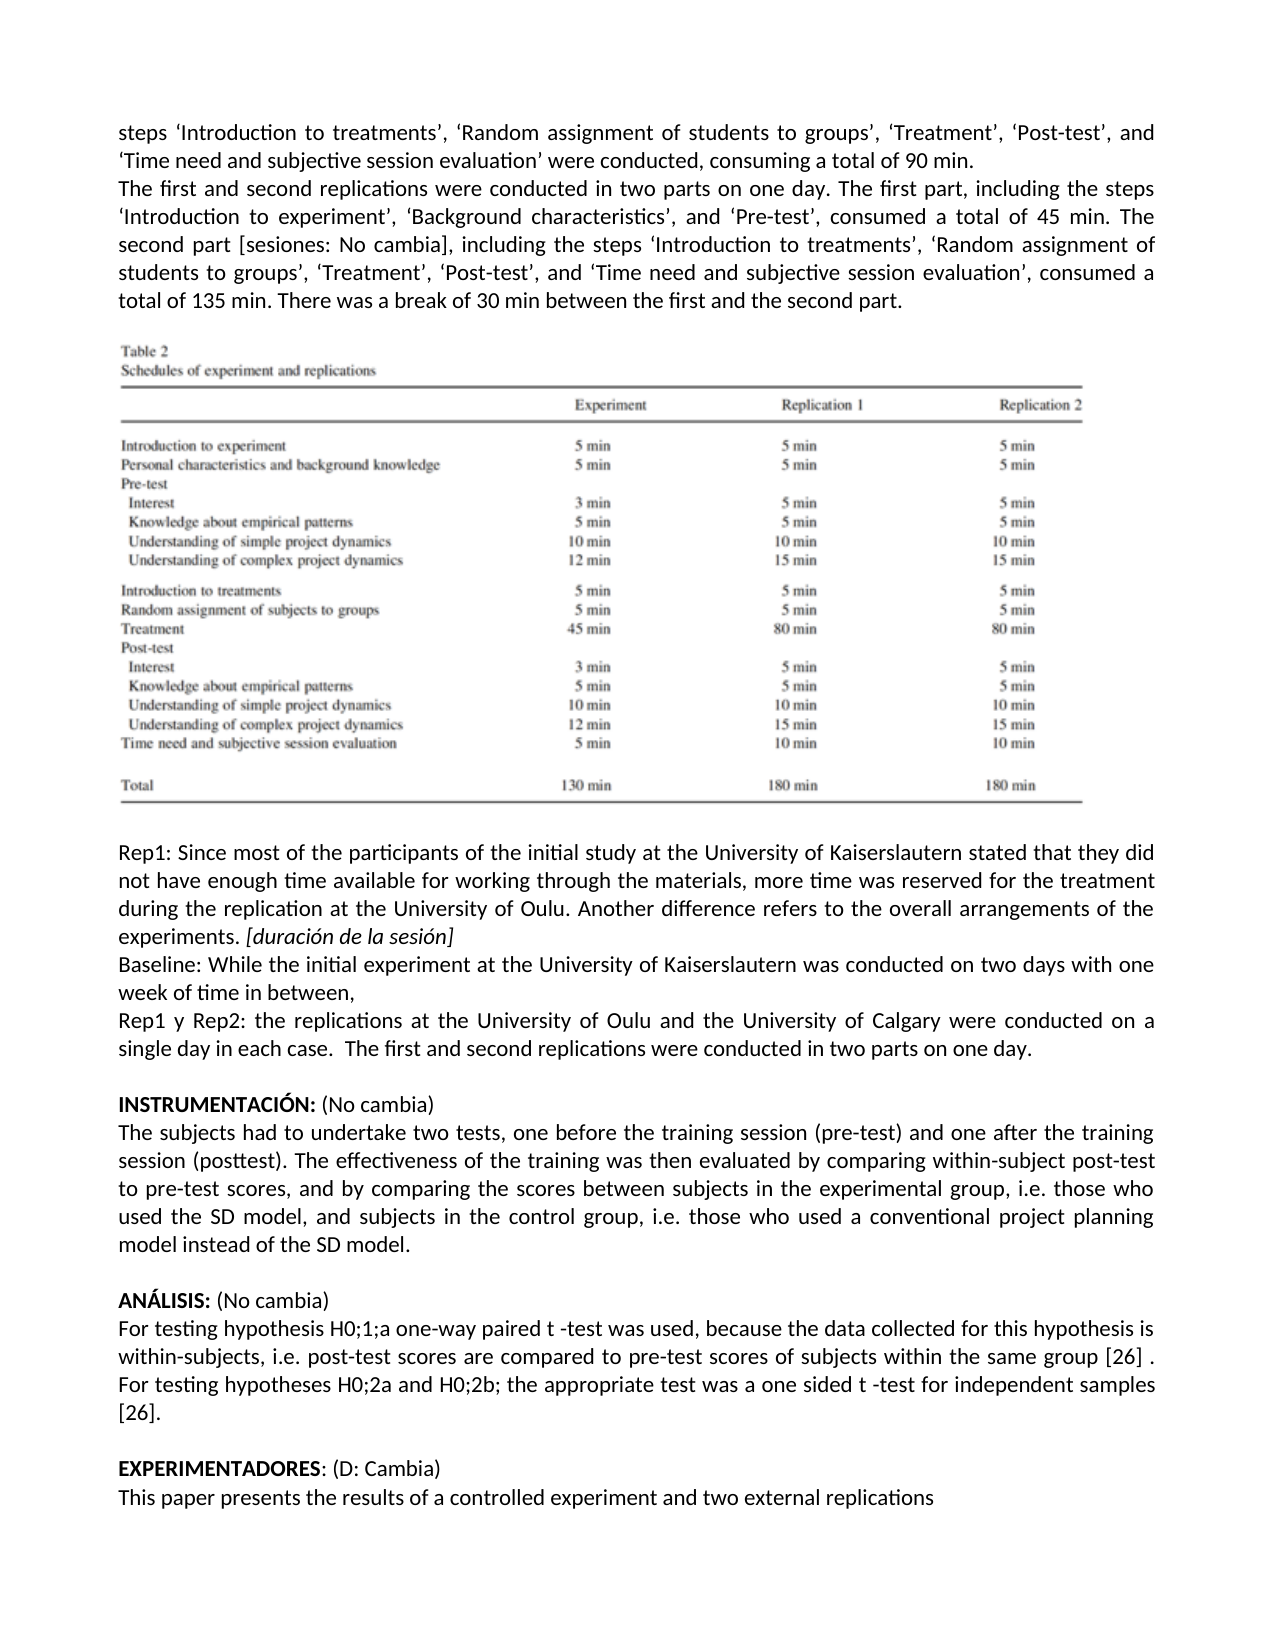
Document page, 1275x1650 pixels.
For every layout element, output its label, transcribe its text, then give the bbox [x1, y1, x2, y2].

text Baseline: While the initial experiment at the University of Kaiserslautern was conducted on two days with one week of time in between, [118, 950, 1157, 1006]
text ANÁLISIS: (No cambia) [118, 1286, 1157, 1314]
text Rep1: Since most of the participants of the initial study at the University of Kaiserslautern stated that they did not have enough time available for working through the materials, more time was reserved for the treatment during the replication at the University of Oulu. Another difference refers to the overall arrangements of the experiments. [duración de la sesión] [118, 838, 1157, 950]
text The subjects had to undertake two tests, one before the training session (pre-test) and one after the training session (posttest). The effectiveness of the training was then evaluated by comparing within-subject post-test to pre-test scores, and by comparing the scores between subjects in the experimental group, i.e. those who used the SD model, and subjects in the control group, i.e. those who used a conventional project planning model instead of the SD model. [118, 1118, 1157, 1258]
picture [118, 342, 1086, 811]
text This paper presents the results of a controlled experiment and two external replications [118, 1483, 1157, 1511]
text The first and second replications were conducted in two parts on one day. The first part, including the steps ‘Introduction to experiment’, ‘Background characteristics’, and ‘Pre-test’, consumed a total of 45 min. The second part [sesiones: No cambia], including the steps ‘Introduction to treatments’, ‘Random assignment of students to groups’, ‘Treatment’, ‘Post-test’, and ‘Time need and subjective session evaluation’, consumed a total of 135 min. There was a break of 30 min between the first and the second part. [118, 174, 1157, 314]
text Rep1 y Rep2: the replications at the University of Oulu and the University of Calgary were conducted on a single day in each case. The first and second replications were conducted in two parts on one day. [118, 1006, 1157, 1062]
text INSTRUMENTACIÓN: (No cambia) [118, 1090, 1157, 1118]
text EXPERIMENTADORES: (D: Cambia) [118, 1454, 1157, 1483]
text For testing hypothesis H0;1;a one-way paired t -test was used, because the data collected for this hypothesis is within-subjects, i.e. post-test scores are compared to pre-test scores of subjects within the same group [26] . For testing hypotheses H0;2a and H0;2b; the appropriate test was a one sided t -test for independent samples [26]. [118, 1314, 1157, 1427]
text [118, 118, 1157, 174]
